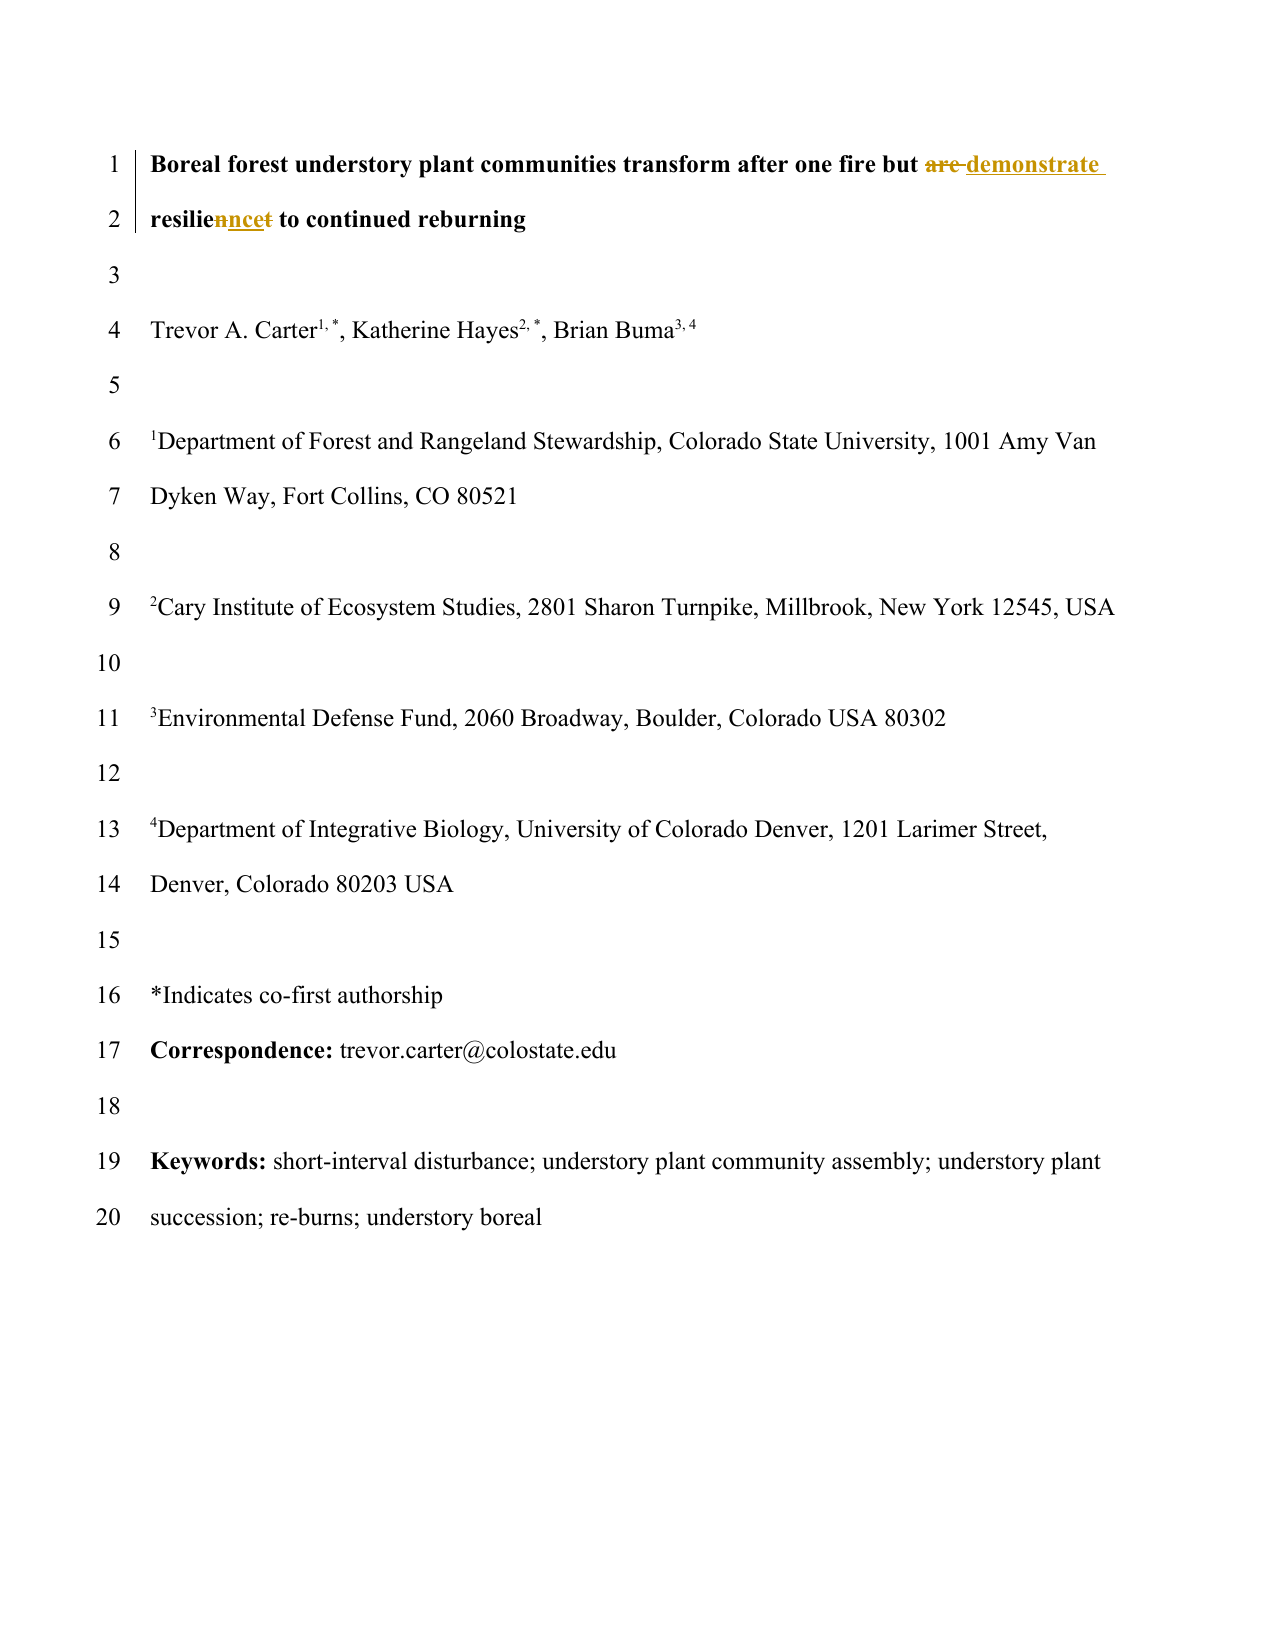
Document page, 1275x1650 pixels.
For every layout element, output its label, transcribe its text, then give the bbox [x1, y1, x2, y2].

text Boreal forest understory plant communities transform after one fire but resilie to continued reburning [150, 150, 1125, 233]
text 4Department of Integrative Biology, University of Colorado Denver, 1201 Larimer Street, Denver, Colorado 80203 USA [150, 815, 1125, 898]
text *Indicates co-first authorship [150, 981, 1125, 1009]
text 1Department of Forest and Rangeland Stewardship, Colorado State University, 1001 Amy Van Dyken Way, Fort Collins, CO 80521 [150, 427, 1125, 510]
text Trevor A. Carter1, *, Katherine Hayes2, *, Brian Buma3, 4 [150, 316, 1125, 344]
text 3Environmental Defense Fund, 2060 Broadway, Boulder, Colorado USA 80302 [150, 704, 1125, 732]
text Keywords: short-interval disturbance; understory plant community assembly; understory plant succession; re-burns; understory boreal [150, 1147, 1125, 1231]
text 2Cary Institute of Ecosystem Studies, 2801 Sharon Turnpike, Millbrook, New York 12545, USA [150, 593, 1125, 621]
text Correspondence: trevor.carter@colostate.edu [150, 1037, 1125, 1064]
